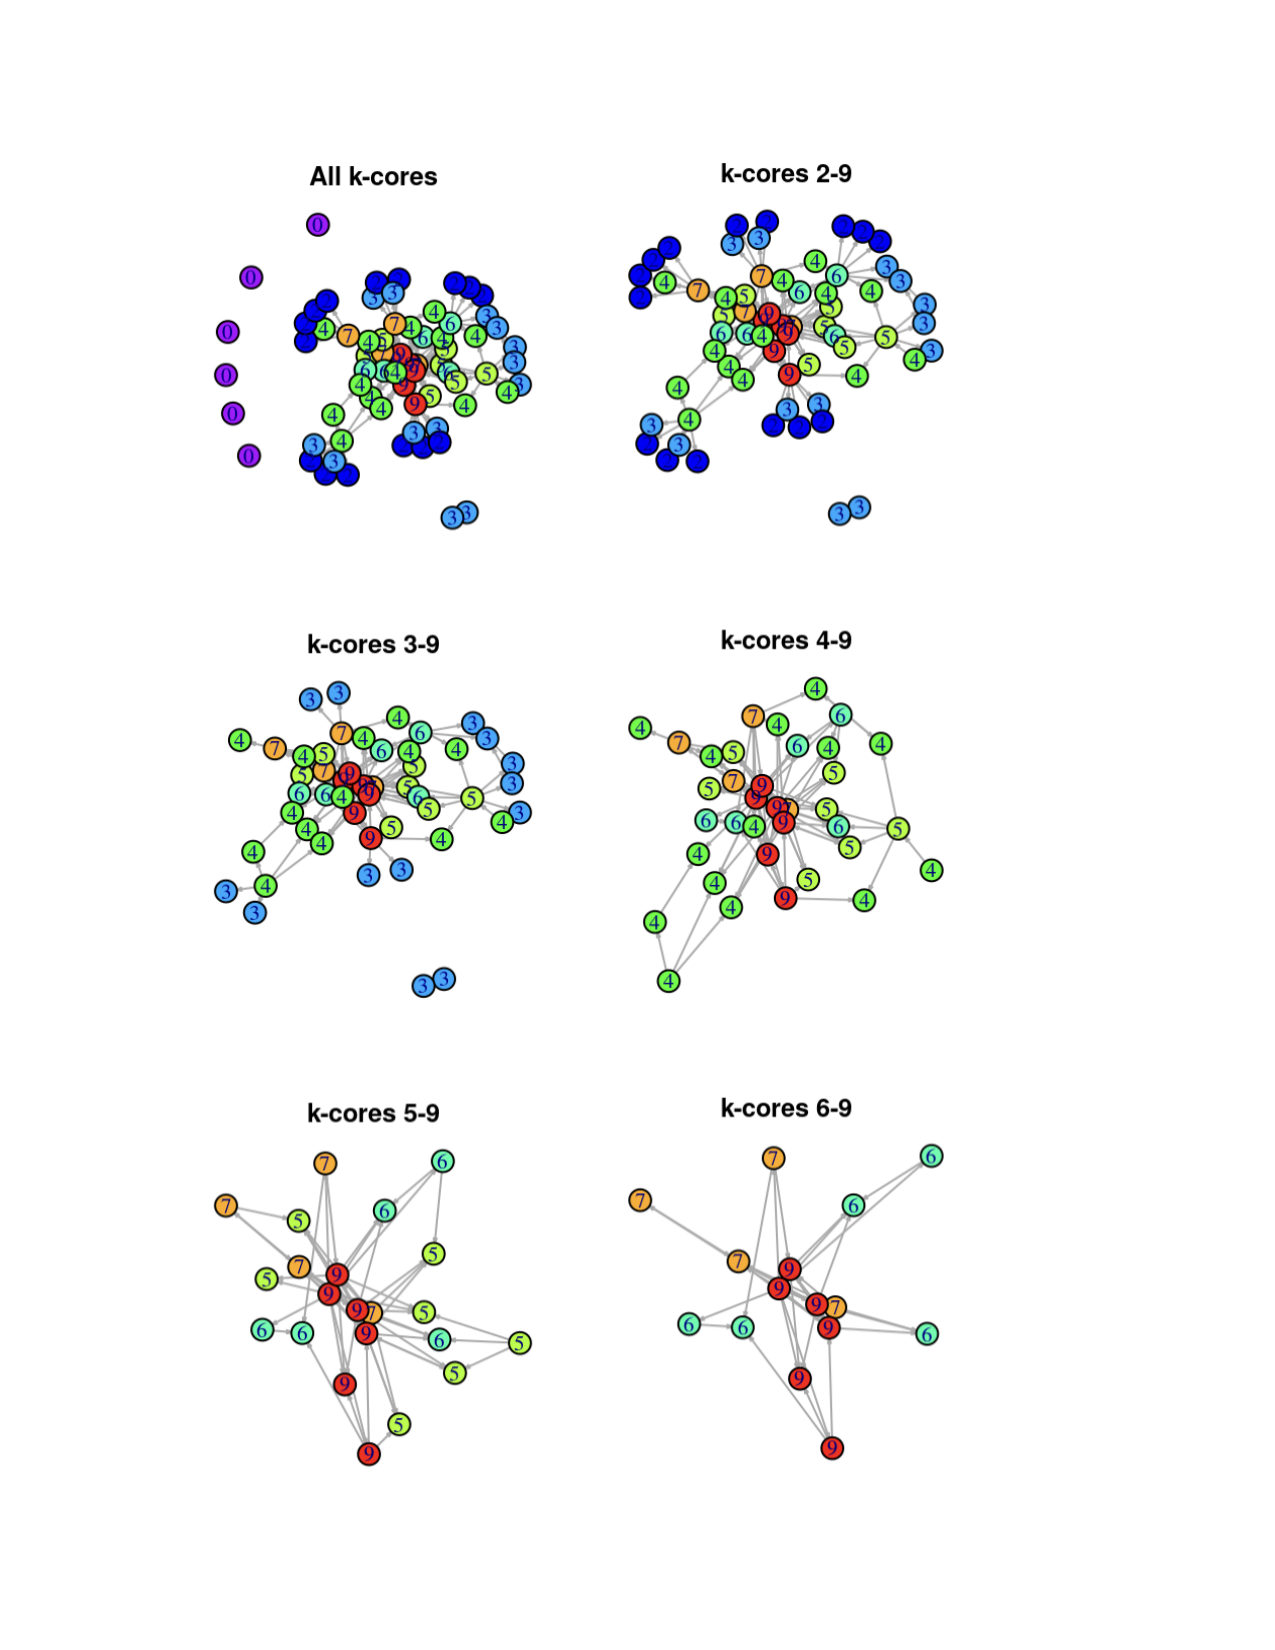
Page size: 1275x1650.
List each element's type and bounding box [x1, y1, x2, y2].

picture [150, 150, 1000, 1501]
